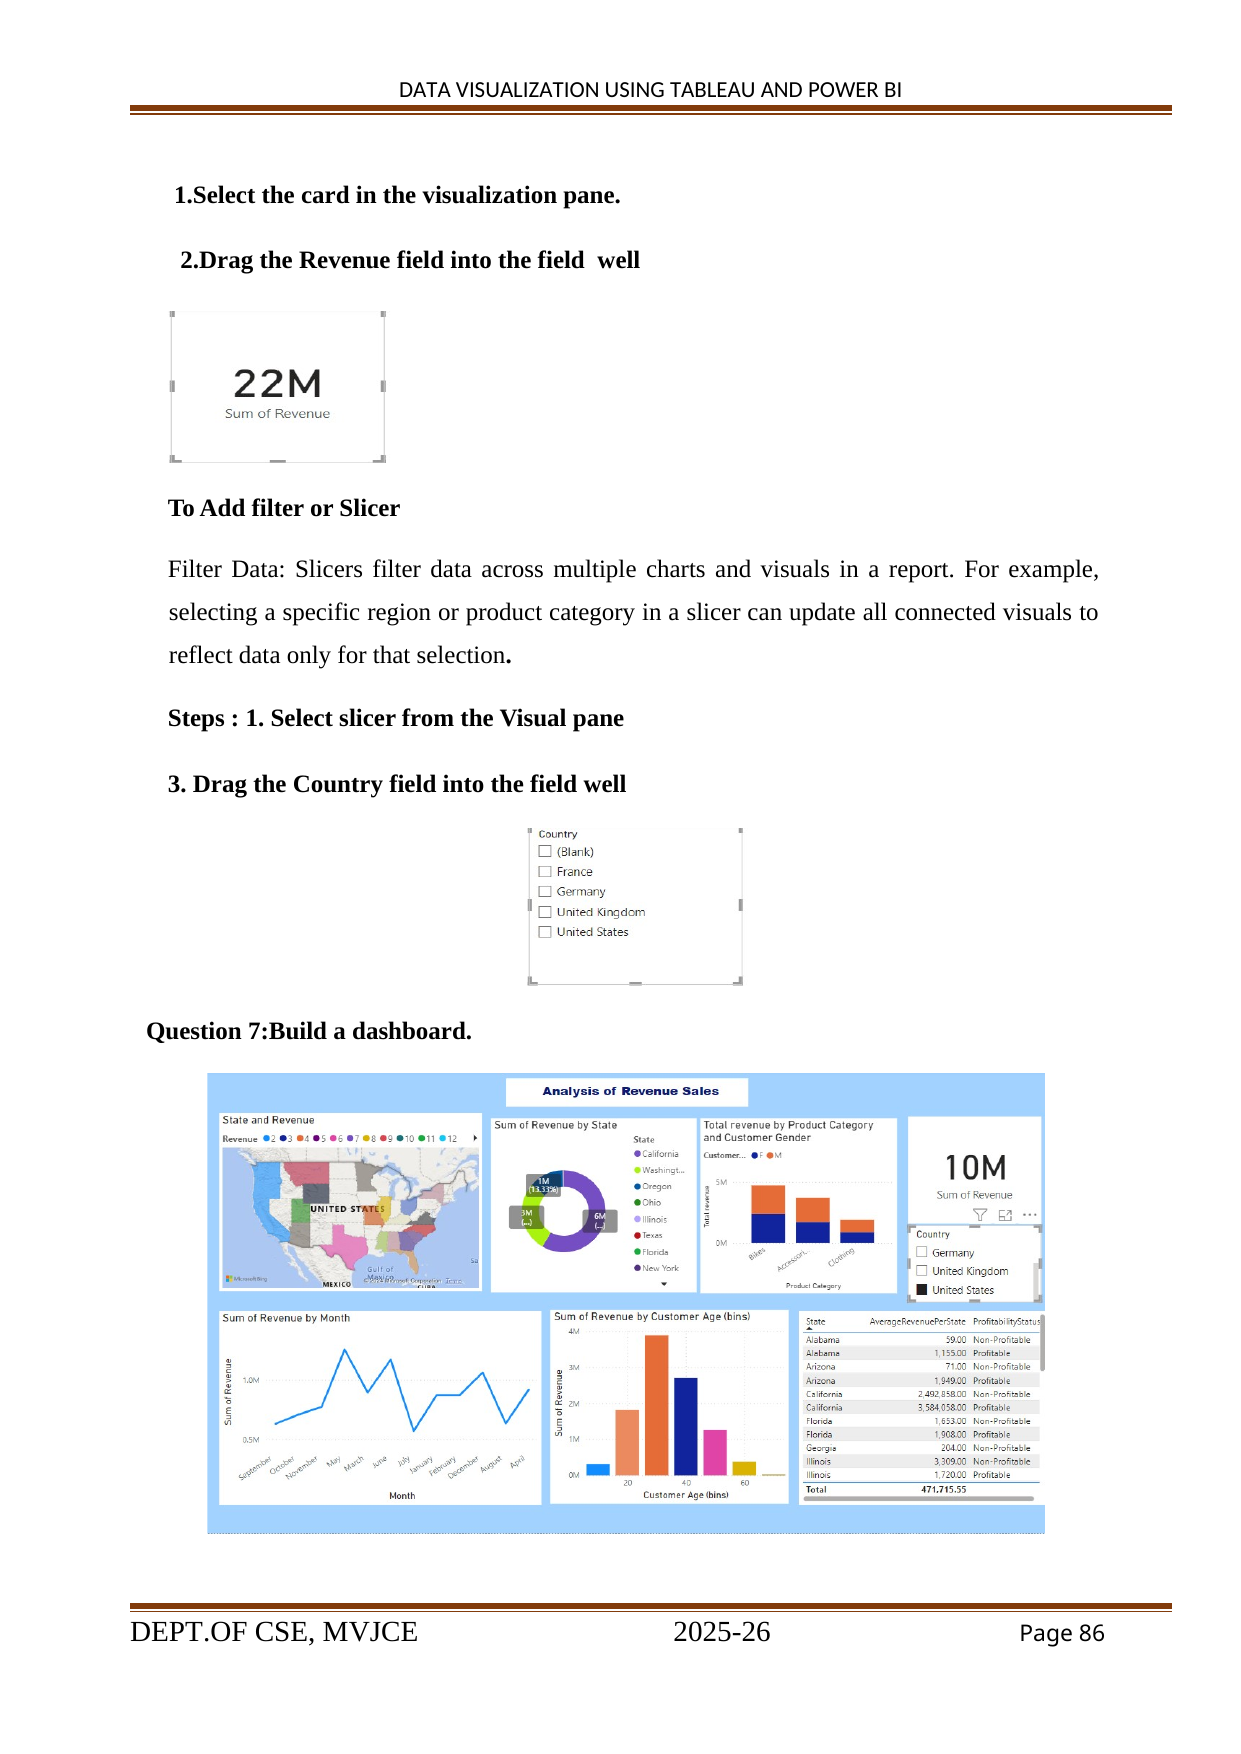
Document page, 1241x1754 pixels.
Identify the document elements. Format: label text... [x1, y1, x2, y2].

picture [167, 311, 391, 463]
text To Add filter or Slicer [168, 493, 1102, 522]
picture [526, 828, 748, 986]
text 3. Drag the Country field into the field well [168, 769, 1102, 798]
text 1.Select the card in the visualization pane. [168, 180, 1102, 209]
text Question 7:Build a dashboard. [139, 1016, 1159, 1045]
picture [207, 1073, 1045, 1534]
text 2.Drag the Revenue field into the field well [168, 246, 1102, 274]
text Filter Data: Slicers filter data across multiple charts and visuals in a report. For example, selecting a specific region or product category in a slicer can update all connected visuals to reflect data only for that selection. [168, 554, 1100, 669]
text Steps : 1. Select slicer from the Visual pane [168, 703, 1102, 732]
